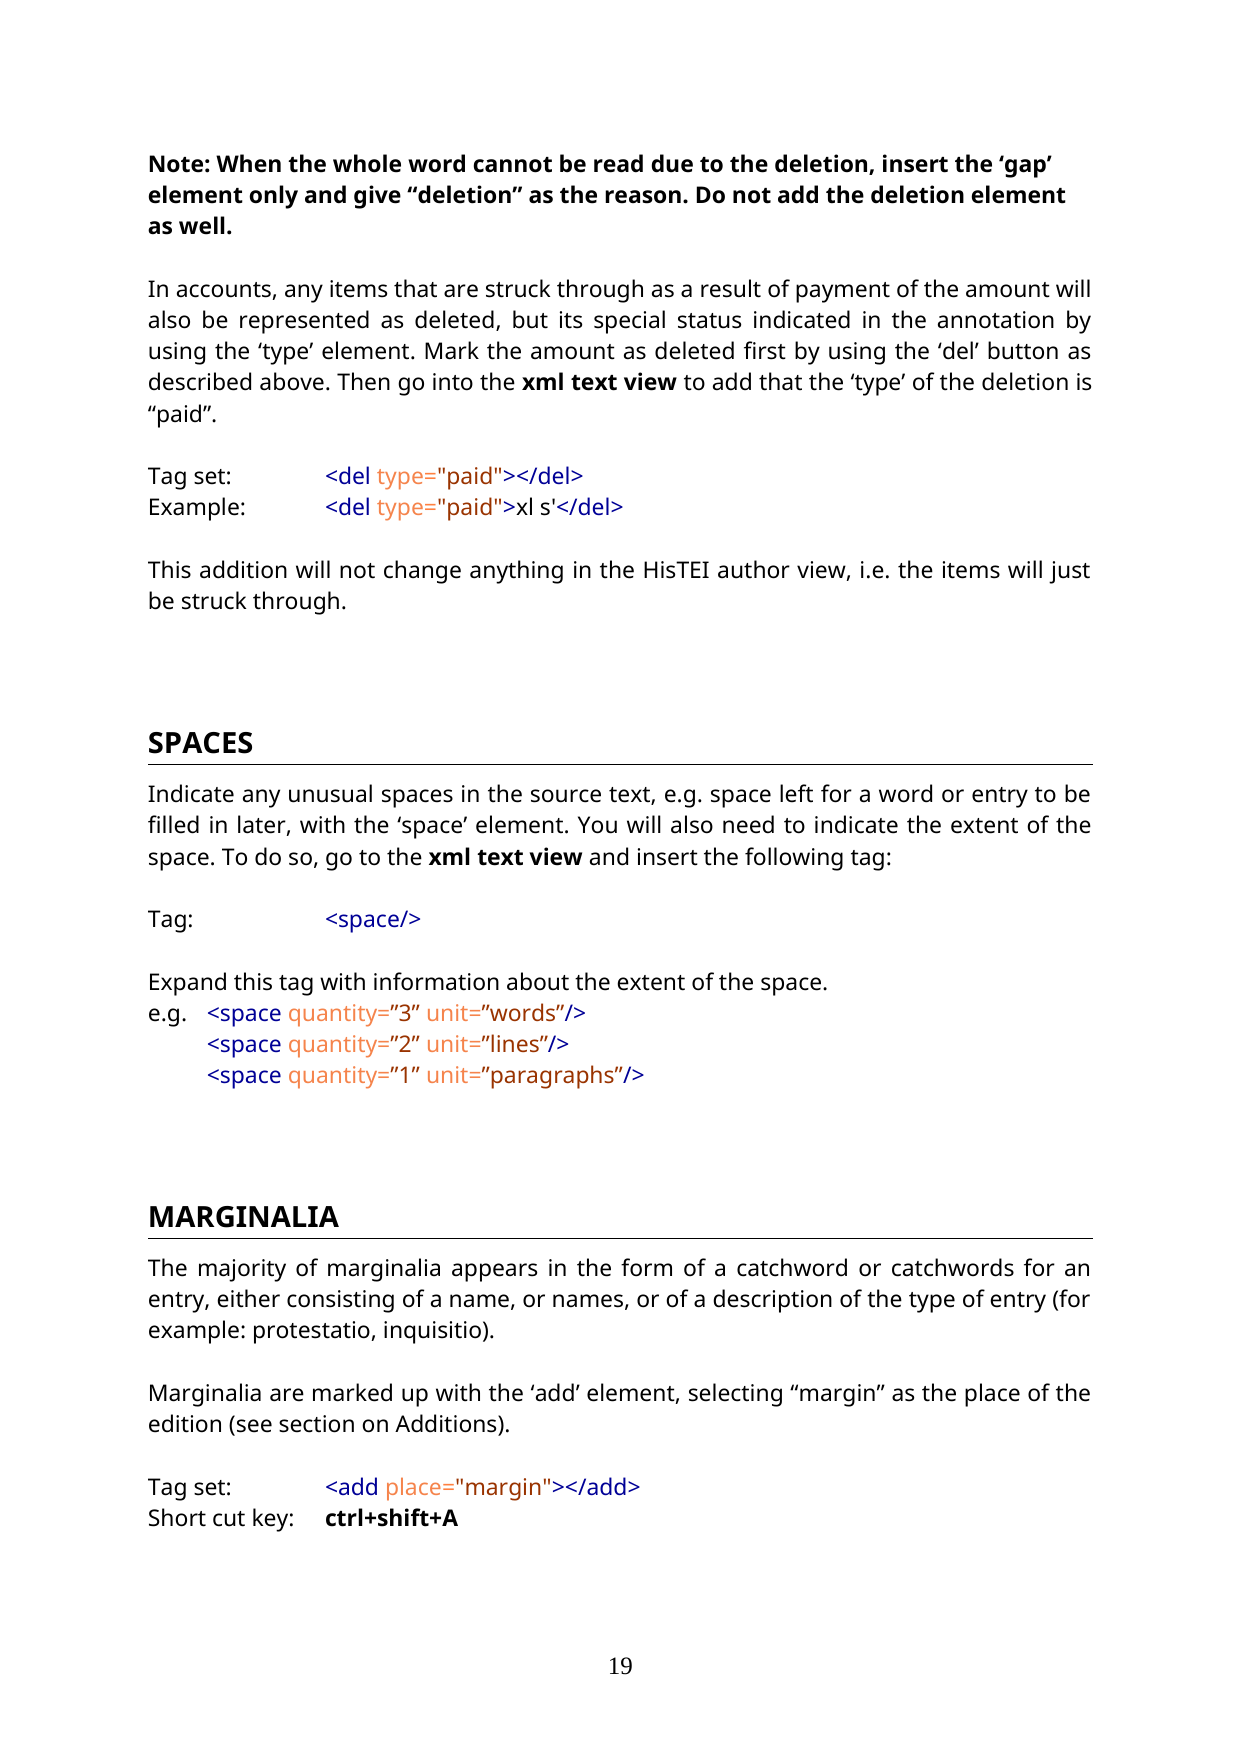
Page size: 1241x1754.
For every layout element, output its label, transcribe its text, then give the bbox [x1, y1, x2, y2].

text Marginalia [148, 1197, 1093, 1238]
text The majority of marginalia appears in the form of a catchword or catchwords for an entry, either consisting of a name, or names, or of a description of the type of entry (for example: protestatio, inquisitio). [148, 1252, 1093, 1346]
text <space quantity=”1” unit=”paragraphs”/> [148, 1059, 1093, 1090]
text Tag set: <del type="paid"></del> [148, 460, 1093, 491]
text e.g. <space quantity=”3” unit=”words”/> [148, 997, 1093, 1028]
text Note: When the whole word cannot be read due to the deletion, insert the ‘gap’ element only and give “deletion” as the reason. Do not add the deletion element as well. [148, 148, 1093, 241]
text Example: <del type="paid">xl s'</del> [148, 491, 1093, 523]
text Short cut key: ctrl+shift+A [148, 1502, 1093, 1533]
text In accounts, any items that are struck through as a result of payment of the amount will also be represented as deleted, but its special status indicated in the annotation by using the ‘type’ element. Mark the amount as deleted first by using the ‘del’ button as described above. Then go into the xml text view to add that the ‘type’ of the deletion is “paid”. [148, 273, 1093, 429]
text Marginalia are marked up with the ‘add’ element, selecting “margin” as the place of the edition (see section on Additions). [148, 1377, 1093, 1439]
text Expand this tag with information about the extent of the space. [148, 965, 1093, 997]
text Indicate any unusual spaces in the source text, e.g. space left for a word or entry to be filled in later, with the ‘space’ element. You will also need to indicate the extent of the space. To do so, go to the xml text view and insert the following tag: [148, 778, 1093, 872]
text Spaces [148, 723, 1093, 764]
text <space quantity=”2” unit=”lines”/> [148, 1028, 1093, 1059]
text Tag set: <add place="margin"></add> [148, 1471, 1093, 1502]
text Tag: <space/> [148, 903, 1093, 934]
text This addition will not change anything in the HisTEI author view, i.e. the items will just be struck through. [148, 554, 1093, 616]
